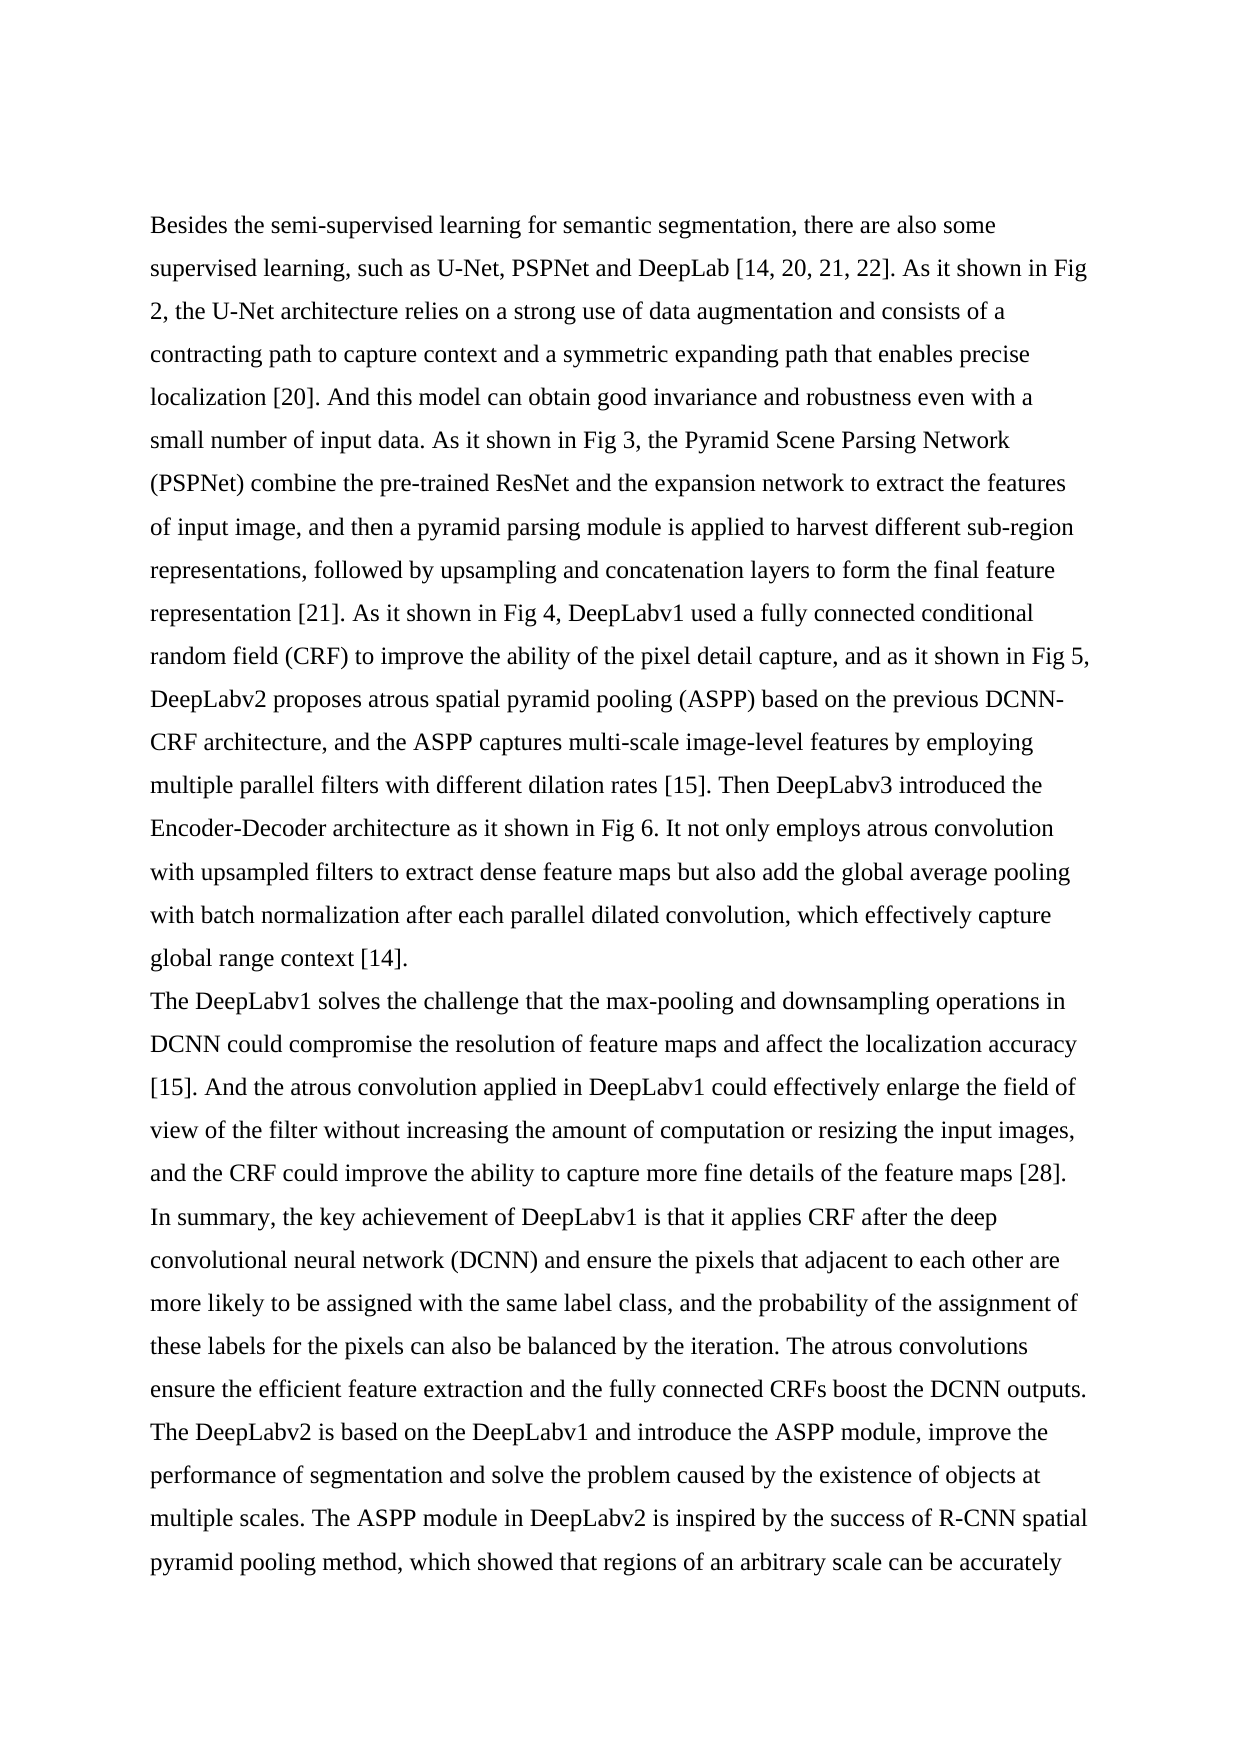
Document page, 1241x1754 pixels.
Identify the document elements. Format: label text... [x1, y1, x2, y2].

text The DeepLabv1 solves the challenge that the max-pooling and downsampling operations in DCNN could compromise the resolution of feature maps and affect the localization accuracy [15]. And the atrous convolution applied in DeepLabv1 could effectively enlarge the field of view of the filter without increasing the amount of computation or resizing the input images, and the CRF could improve the ability to capture more fine details of the feature maps [28]. In summary, the key achievement of DeepLabv1 is that it applies CRF after the deep convolutional neural network (DCNN) and ensure the pixels that adjacent to each other are more likely to be assigned with the same label class, and the probability of the assignment of these labels for the pixels can also be balanced by the iteration. The atrous convolutions ensure the efficient feature extraction and the fully connected CRFs boost the DCNN outputs. [150, 986, 1090, 1403]
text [150, 1417, 1090, 1575]
text Besides the semi-supervised learning for semantic segmentation, there are also some supervised learning, such as U-Net, PSPNet and DeepLab [14, 20, 21, 22]. As it shown in Fig 2, the U-Net architecture relies on a strong use of data augmentation and consists of a contracting path to capture context and a symmetric expanding path that enables precise localization [20]. And this model can obtain good invariance and robustness even with a small number of input data. As it shown in Fig 3, the Pyramid Scene Parsing Network (PSPNet) combine the pre-trained ResNet and the expansion network to extract the features of input image, and then a pyramid parsing module is applied to harvest different sub-region representations, followed by upsampling and concatenation layers to form the final feature representation [21]. As it shown in Fig 4, DeepLabv1 used a fully connected conditional random field (CRF) to improve the ability of the pixel detail capture, and as it shown in Fig 5, DeepLabv2 proposes atrous spatial pyramid pooling (ASPP) based on the previous DCNN-CRF architecture, and the ASPP captures multi-scale image-level features by employing multiple parallel filters with different dilation rates [15]. Then DeepLabv3 introduced the Encoder-Decoder architecture as it shown in Fig 6. It not only employs atrous convolution with upsampled filters to extract dense feature maps but also add the global average pooling with batch normalization after each parallel dilated convolution, which effectively capture global range context [14]. [150, 210, 1090, 972]
